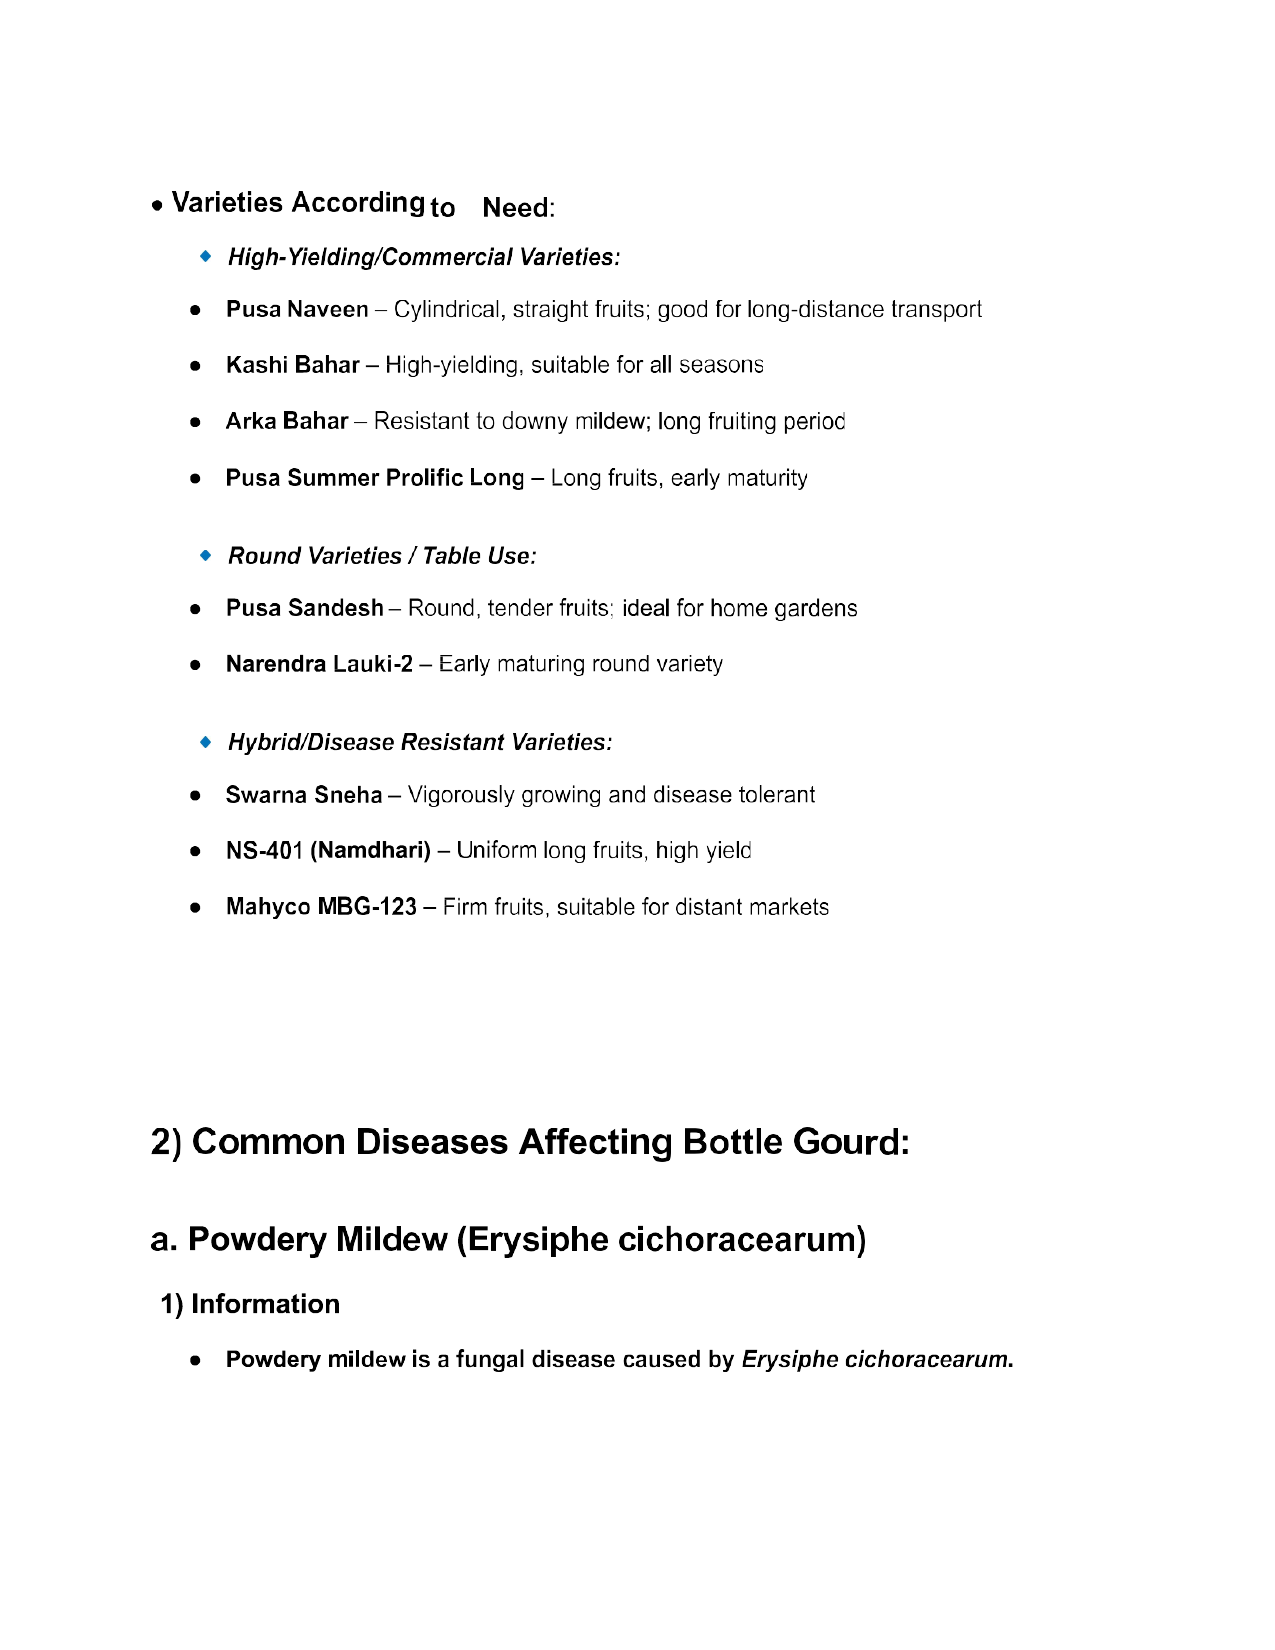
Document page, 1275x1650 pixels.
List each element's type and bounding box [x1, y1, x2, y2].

picture [303, 1134, 323, 1154]
picture [151, 1128, 181, 1162]
picture [273, 1134, 301, 1154]
picture [666, 598, 857, 621]
picture [544, 841, 751, 863]
picture [219, 1134, 239, 1154]
picture [227, 841, 301, 859]
picture [358, 1128, 380, 1154]
picture [152, 191, 383, 212]
picture [388, 785, 815, 807]
picture [227, 598, 383, 616]
picture [319, 897, 336, 914]
picture [228, 733, 612, 755]
picture [471, 468, 524, 490]
picture [552, 468, 808, 490]
picture [685, 1128, 761, 1154]
picture [227, 897, 310, 919]
picture [413, 1349, 1007, 1372]
picture [663, 355, 763, 373]
picture [349, 1350, 406, 1367]
picture [393, 196, 424, 217]
picture [227, 356, 287, 373]
picture [551, 1232, 569, 1257]
picture [444, 897, 829, 918]
picture [430, 197, 455, 217]
picture [227, 300, 281, 317]
picture [241, 1134, 269, 1154]
picture [659, 412, 845, 434]
picture [228, 247, 620, 270]
picture [338, 896, 388, 915]
picture [844, 1135, 862, 1154]
picture [392, 897, 416, 915]
picture [572, 1226, 588, 1251]
picture [458, 841, 472, 858]
picture [821, 1134, 842, 1154]
picture [227, 468, 423, 486]
picture [334, 655, 412, 672]
picture [491, 1232, 539, 1258]
picture [474, 840, 536, 858]
picture [225, 412, 276, 429]
picture [866, 1128, 898, 1155]
picture [354, 411, 592, 434]
picture [193, 1127, 216, 1154]
picture [388, 598, 613, 619]
picture [329, 1354, 347, 1367]
picture [794, 1127, 819, 1154]
picture [288, 300, 368, 317]
picture [374, 300, 742, 322]
picture [652, 1134, 671, 1162]
picture [200, 250, 211, 262]
picture [326, 1134, 344, 1154]
picture [200, 550, 211, 561]
picture [619, 1232, 636, 1251]
picture [228, 546, 536, 564]
picture [151, 1232, 168, 1251]
picture [638, 1225, 865, 1258]
picture [296, 355, 360, 373]
picture [387, 355, 661, 377]
picture [297, 1232, 327, 1258]
picture [403, 1232, 448, 1251]
picture [226, 785, 382, 803]
picture [431, 468, 463, 486]
picture [200, 736, 211, 748]
picture [631, 1134, 649, 1154]
picture [338, 1226, 362, 1251]
picture [748, 300, 982, 322]
picture [484, 197, 547, 217]
picture [764, 1134, 782, 1154]
picture [284, 411, 349, 429]
picture [383, 1226, 401, 1251]
picture [591, 1232, 608, 1251]
picture [440, 655, 723, 676]
